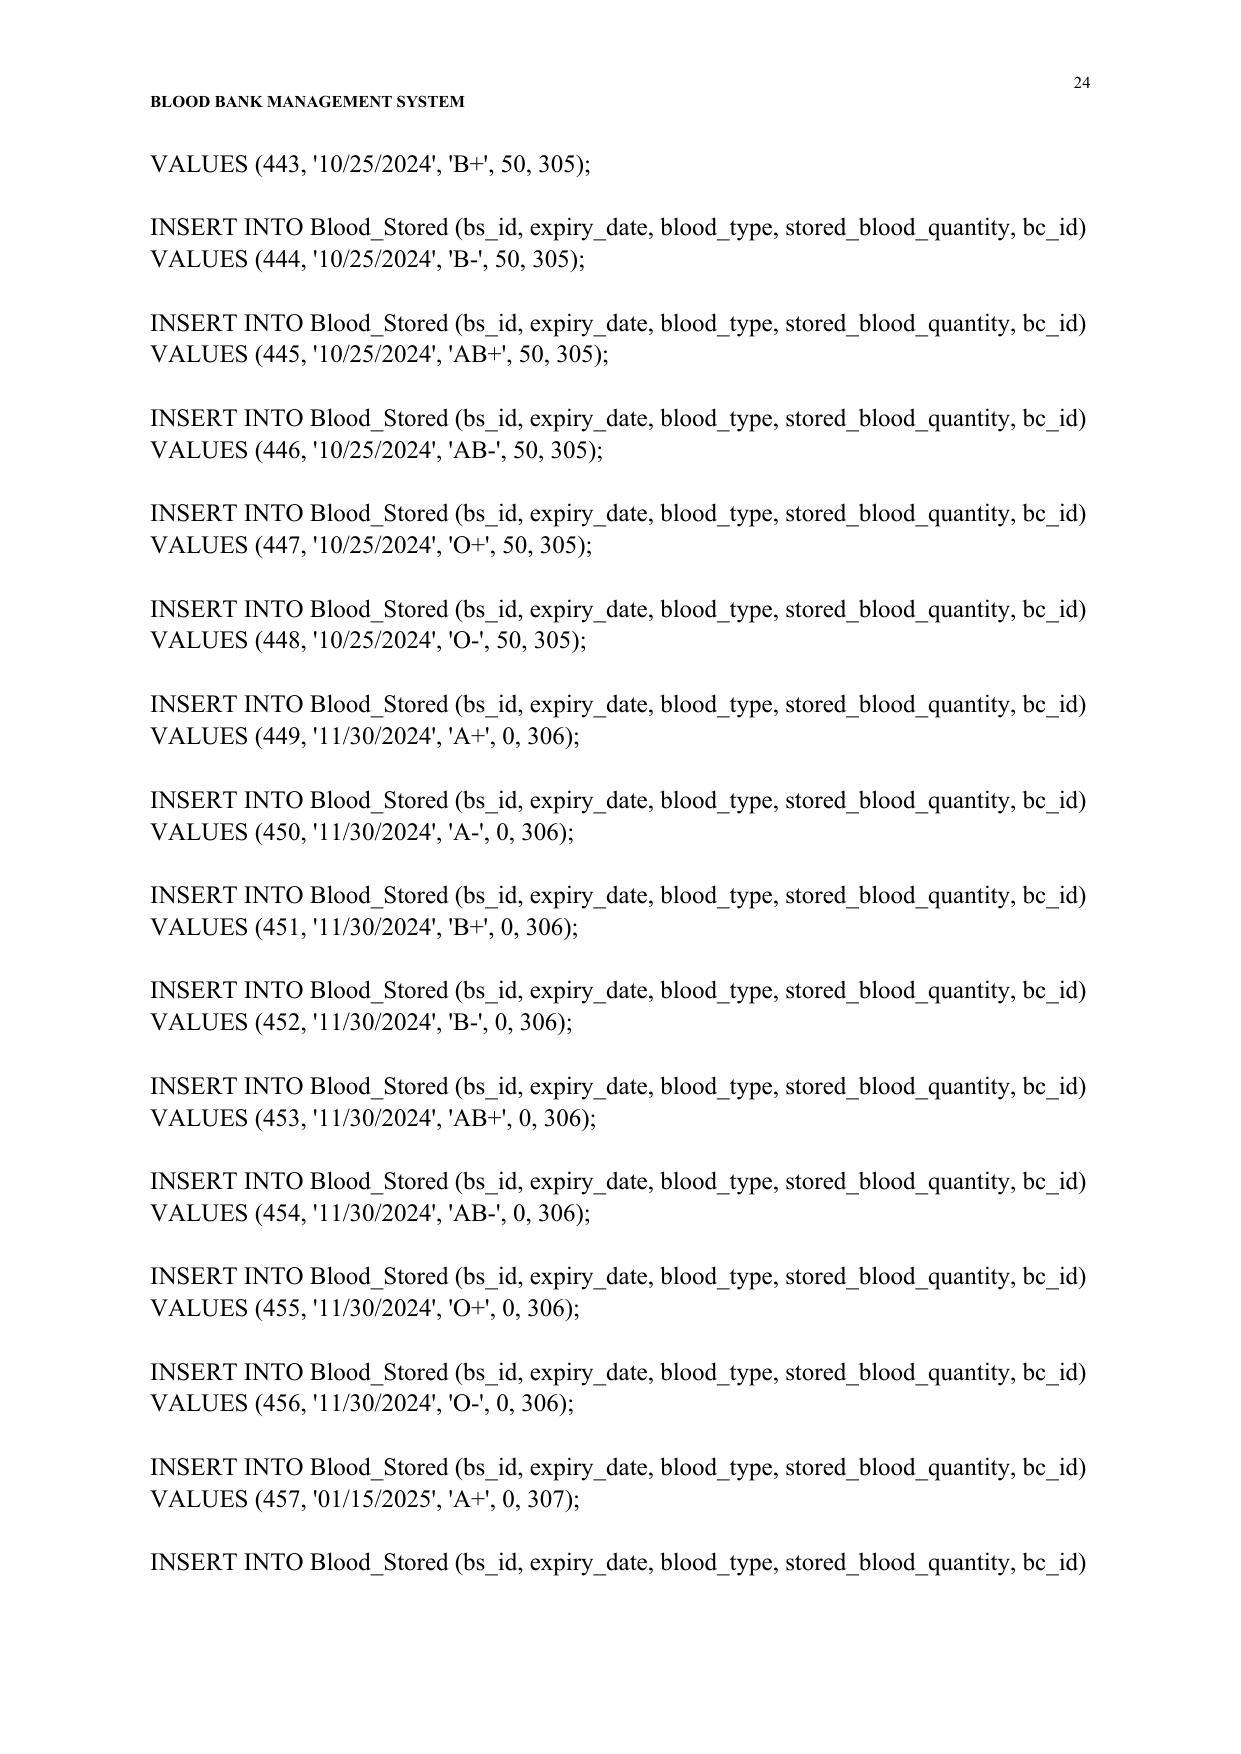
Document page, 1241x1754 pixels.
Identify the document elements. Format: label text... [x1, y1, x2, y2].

text INSERT INTO Blood_Stored (bs_id, expiry_date, blood_type, stored_blood_quantity, bc_id) [150, 595, 1090, 622]
text INSERT INTO Blood_Stored (bs_id, expiry_date, blood_type, stored_blood_quantity, bc_id) [150, 786, 1090, 814]
text VALUES (453, '11/30/2024', 'AB+', 0, 306); [150, 1104, 1090, 1131]
text VALUES (443, '10/25/2024', 'B+', 50, 305); [150, 150, 1090, 178]
text VALUES (444, '10/25/2024', 'B-', 50, 305); [150, 245, 1090, 273]
text VALUES (447, '10/25/2024', 'O+', 50, 305); [150, 531, 1090, 559]
text VALUES (456, '11/30/2024', 'O-', 0, 306); [150, 1389, 1090, 1417]
text VALUES (454, '11/30/2024', 'AB-', 0, 306); [150, 1199, 1090, 1227]
text INSERT INTO Blood_Stored (bs_id, expiry_date, blood_type, stored_blood_quantity, bc_id) [150, 1358, 1090, 1386]
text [150, 1548, 1090, 1576]
text VALUES (457, '01/15/2025', 'A+', 0, 307); [150, 1485, 1090, 1513]
text INSERT INTO Blood_Stored (bs_id, expiry_date, blood_type, stored_blood_quantity, bc_id) [150, 1262, 1090, 1290]
text VALUES (452, '11/30/2024', 'B-', 0, 306); [150, 1008, 1090, 1036]
text INSERT INTO Blood_Stored (bs_id, expiry_date, blood_type, stored_blood_quantity, bc_id) [150, 1167, 1090, 1195]
text INSERT INTO Blood_Stored (bs_id, expiry_date, blood_type, stored_blood_quantity, bc_id) [150, 977, 1090, 1004]
text VALUES (448, '10/25/2024', 'O-', 50, 305); [150, 627, 1090, 686]
text INSERT INTO Blood_Stored (bs_id, expiry_date, blood_type, stored_blood_quantity, bc_id) [150, 499, 1090, 527]
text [150, 213, 1090, 241]
text VALUES (445, '10/25/2024', 'AB+', 50, 305); [150, 341, 1090, 368]
text VALUES (451, '11/30/2024', 'B+', 0, 306); [150, 913, 1090, 941]
text INSERT INTO Blood_Stored (bs_id, expiry_date, blood_type, stored_blood_quantity, bc_id) [150, 404, 1090, 432]
text INSERT INTO Blood_Stored (bs_id, expiry_date, blood_type, stored_blood_quantity, bc_id) [150, 691, 1090, 718]
text INSERT INTO Blood_Stored (bs_id, expiry_date, blood_type, stored_blood_quantity, bc_id) [150, 881, 1090, 909]
text VALUES (455, '11/30/2024', 'O+', 0, 306); [150, 1294, 1090, 1322]
text VALUES (449, '11/30/2024', 'A+', 0, 306); [150, 722, 1090, 750]
text VALUES (450, '11/30/2024', 'A-', 0, 306); [150, 818, 1090, 845]
text VALUES (446, '10/25/2024', 'AB-', 50, 305); [150, 436, 1090, 464]
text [150, 1453, 1090, 1481]
text INSERT INTO Blood_Stored (bs_id, expiry_date, blood_type, stored_blood_quantity, bc_id) [150, 1072, 1090, 1099]
text INSERT INTO Blood_Stored (bs_id, expiry_date, blood_type, stored_blood_quantity, bc_id) [150, 309, 1090, 337]
